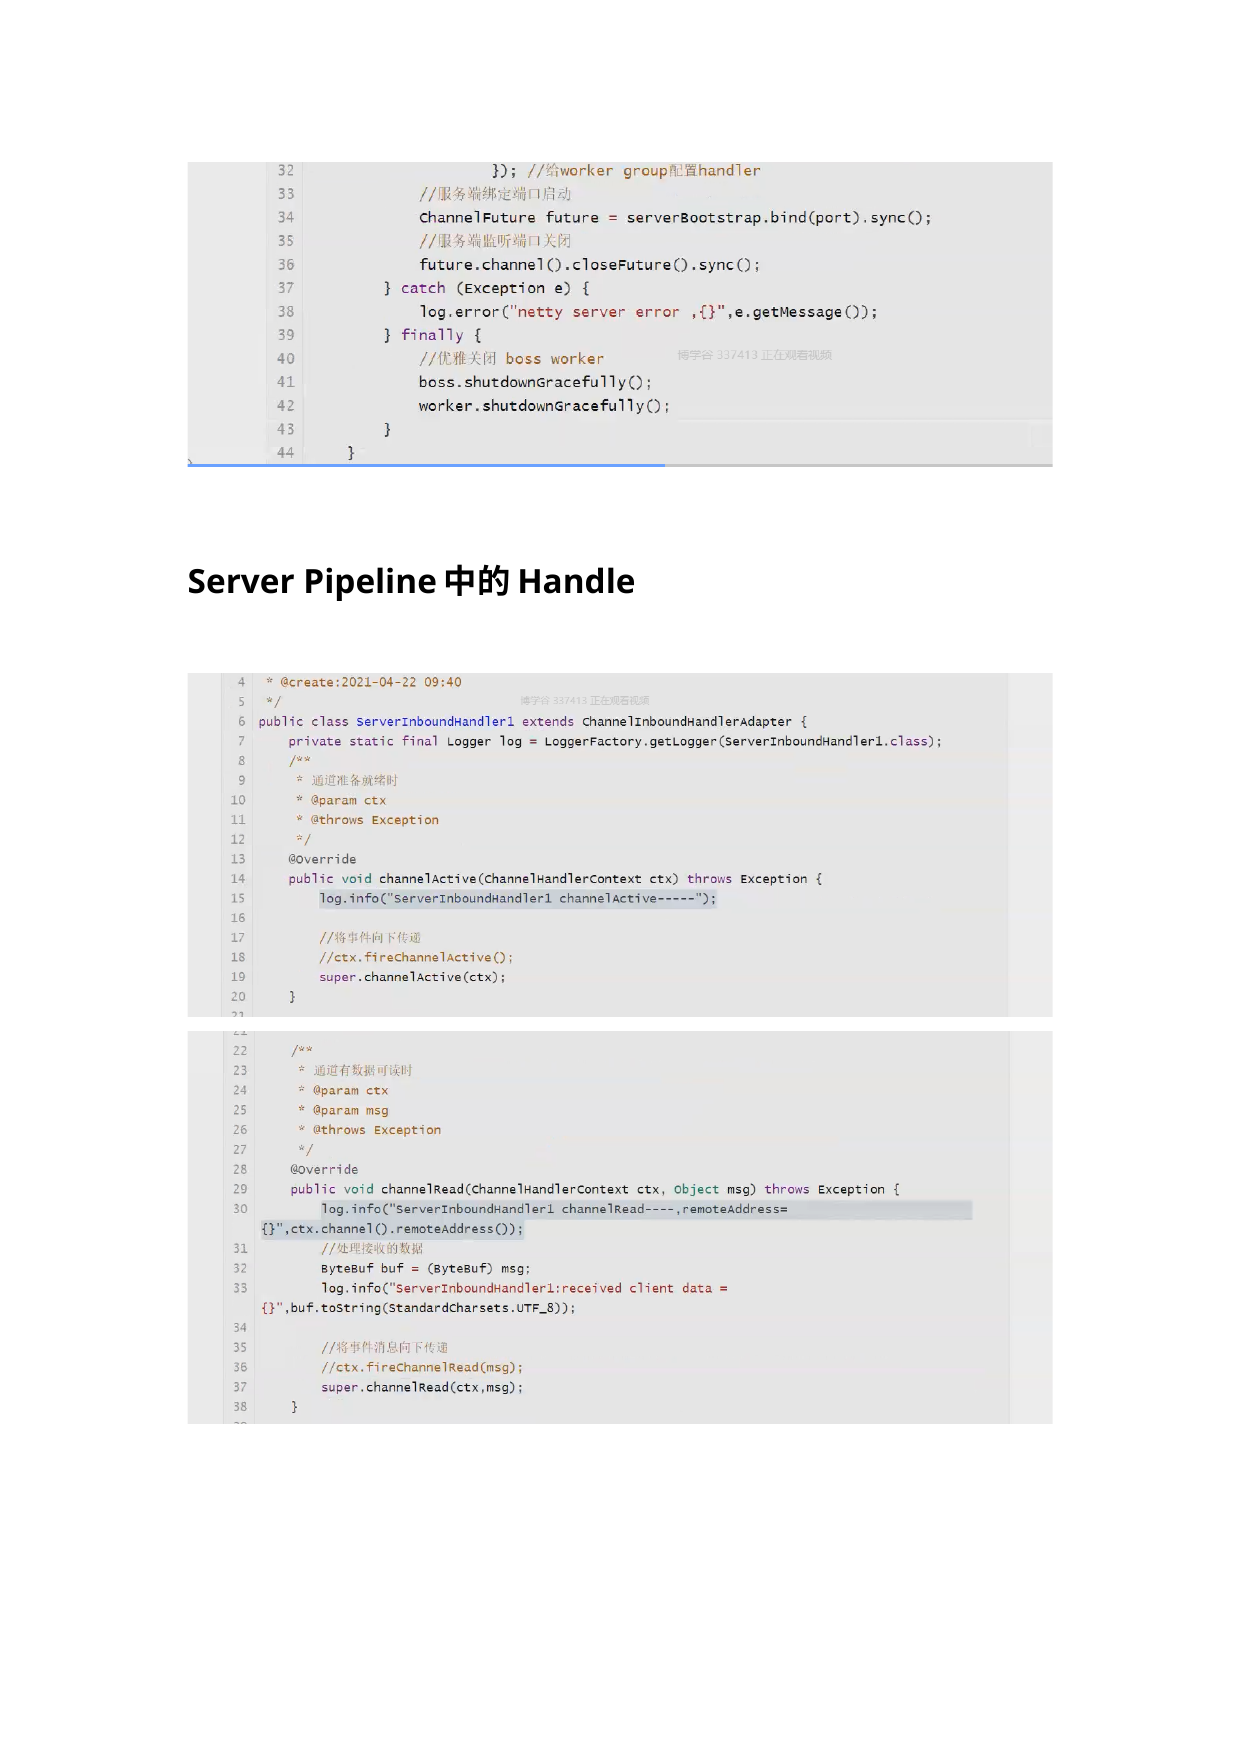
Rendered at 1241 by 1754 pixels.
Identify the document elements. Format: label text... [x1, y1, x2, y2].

picture [187, 162, 1053, 467]
picture [187, 1031, 1053, 1424]
subtitle Server Pipeline中的Handle [187, 547, 1053, 612]
picture [187, 673, 1053, 1017]
